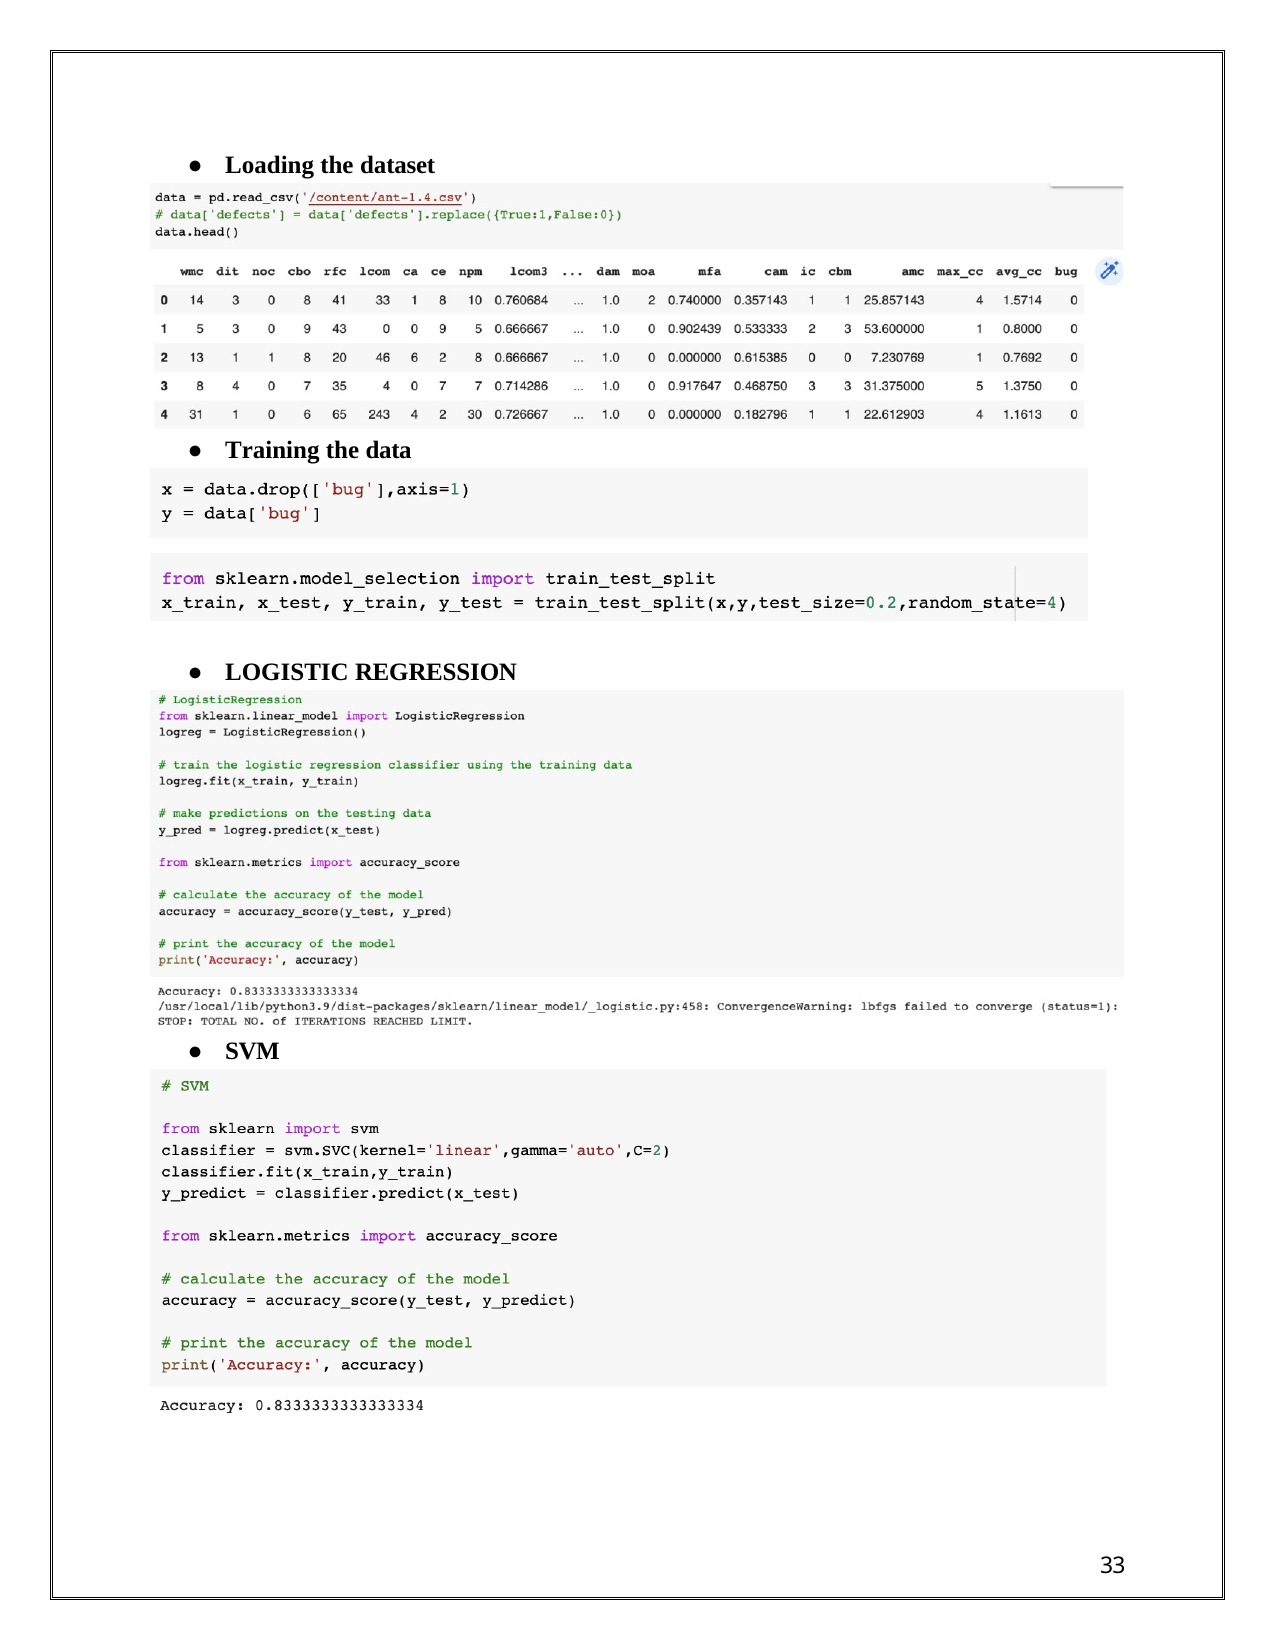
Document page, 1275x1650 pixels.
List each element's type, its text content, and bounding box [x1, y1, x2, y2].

list Loading the dataset [187, 150, 1162, 179]
picture [150, 1069, 1107, 1413]
list LOGISTIC REGRESSION [187, 657, 1162, 686]
picture [150, 468, 1089, 621]
picture [150, 690, 1124, 1025]
picture [150, 183, 1124, 429]
